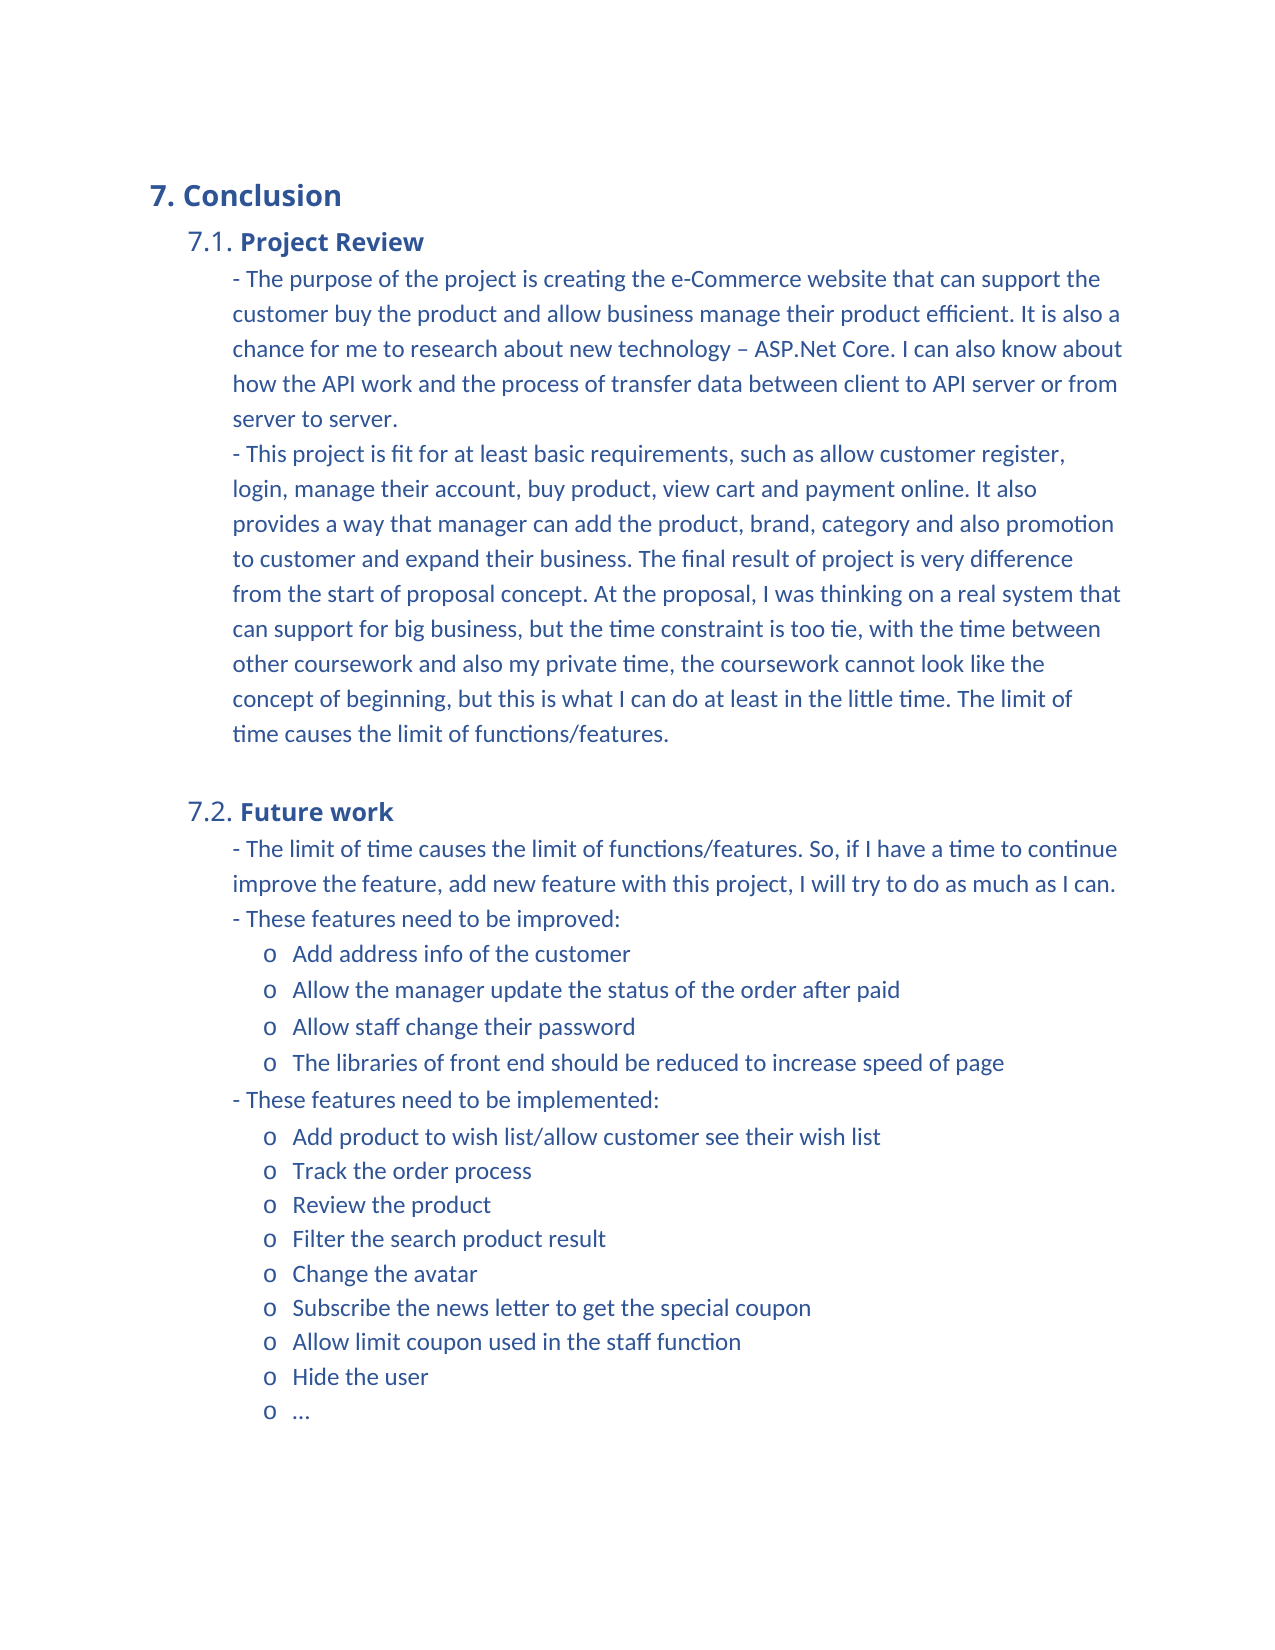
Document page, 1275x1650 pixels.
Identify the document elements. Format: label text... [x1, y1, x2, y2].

list Review the product [262, 1189, 1125, 1221]
list Change the avatar [262, 1258, 1125, 1289]
list The libraries of front end should be reduced to increase speed of page [262, 1047, 1125, 1079]
subtitle Future work [187, 792, 1125, 829]
list Allow limit coupon used in the staff function [262, 1326, 1125, 1358]
list … [262, 1395, 1125, 1427]
list - The limit of time causes the limit of functions/features. So, if I have a time to continue improve the feature, add new feature with this project, I will try to do as much as I can. - These features need to be improved: [232, 833, 1125, 933]
list Allow the manager update the status of the order after paid [262, 974, 1125, 1006]
list Hide the user [262, 1361, 1125, 1392]
list Add product to wish list/allow customer see their wish list [262, 1121, 1125, 1152]
subtitle Project Review [187, 222, 1125, 259]
list Add address info of the customer [262, 938, 1125, 969]
list Filter the search product result [262, 1223, 1125, 1255]
subtitle Conclusion [150, 175, 1125, 215]
list - The purpose of the project is creating the e-Commerce website that can support the customer buy the product and allow business manage their product efficient. It is also a chance for me to research about new technology – ASP.Net Core. I can also know about how the API work and the process of transfer data between client to API server or from server to server. [232, 263, 1125, 433]
list Track the order process [262, 1155, 1125, 1187]
list - This project is fit for at least basic requirements, such as allow customer register, login, manage their account, buy product, view cart and payment online. It also provides a way that manager can add the product, brand, category and also promotion to customer and expand their business. The final result of project is very difference from the start of proposal concept. At the proposal, I was thinking on a real system that can support for big business, but the time constraint is too tie, with the time between other coursework and also my private time, the coursework cannot look like the concept of beginning, but this is what I can do at least in the little time. The limit of time causes the limit of functions/features. [232, 438, 1125, 748]
text - These features need to be implemented: [232, 1085, 1125, 1115]
list Allow staff change their password [262, 1011, 1125, 1042]
list Subscribe the news letter to get the special coupon [262, 1292, 1125, 1324]
